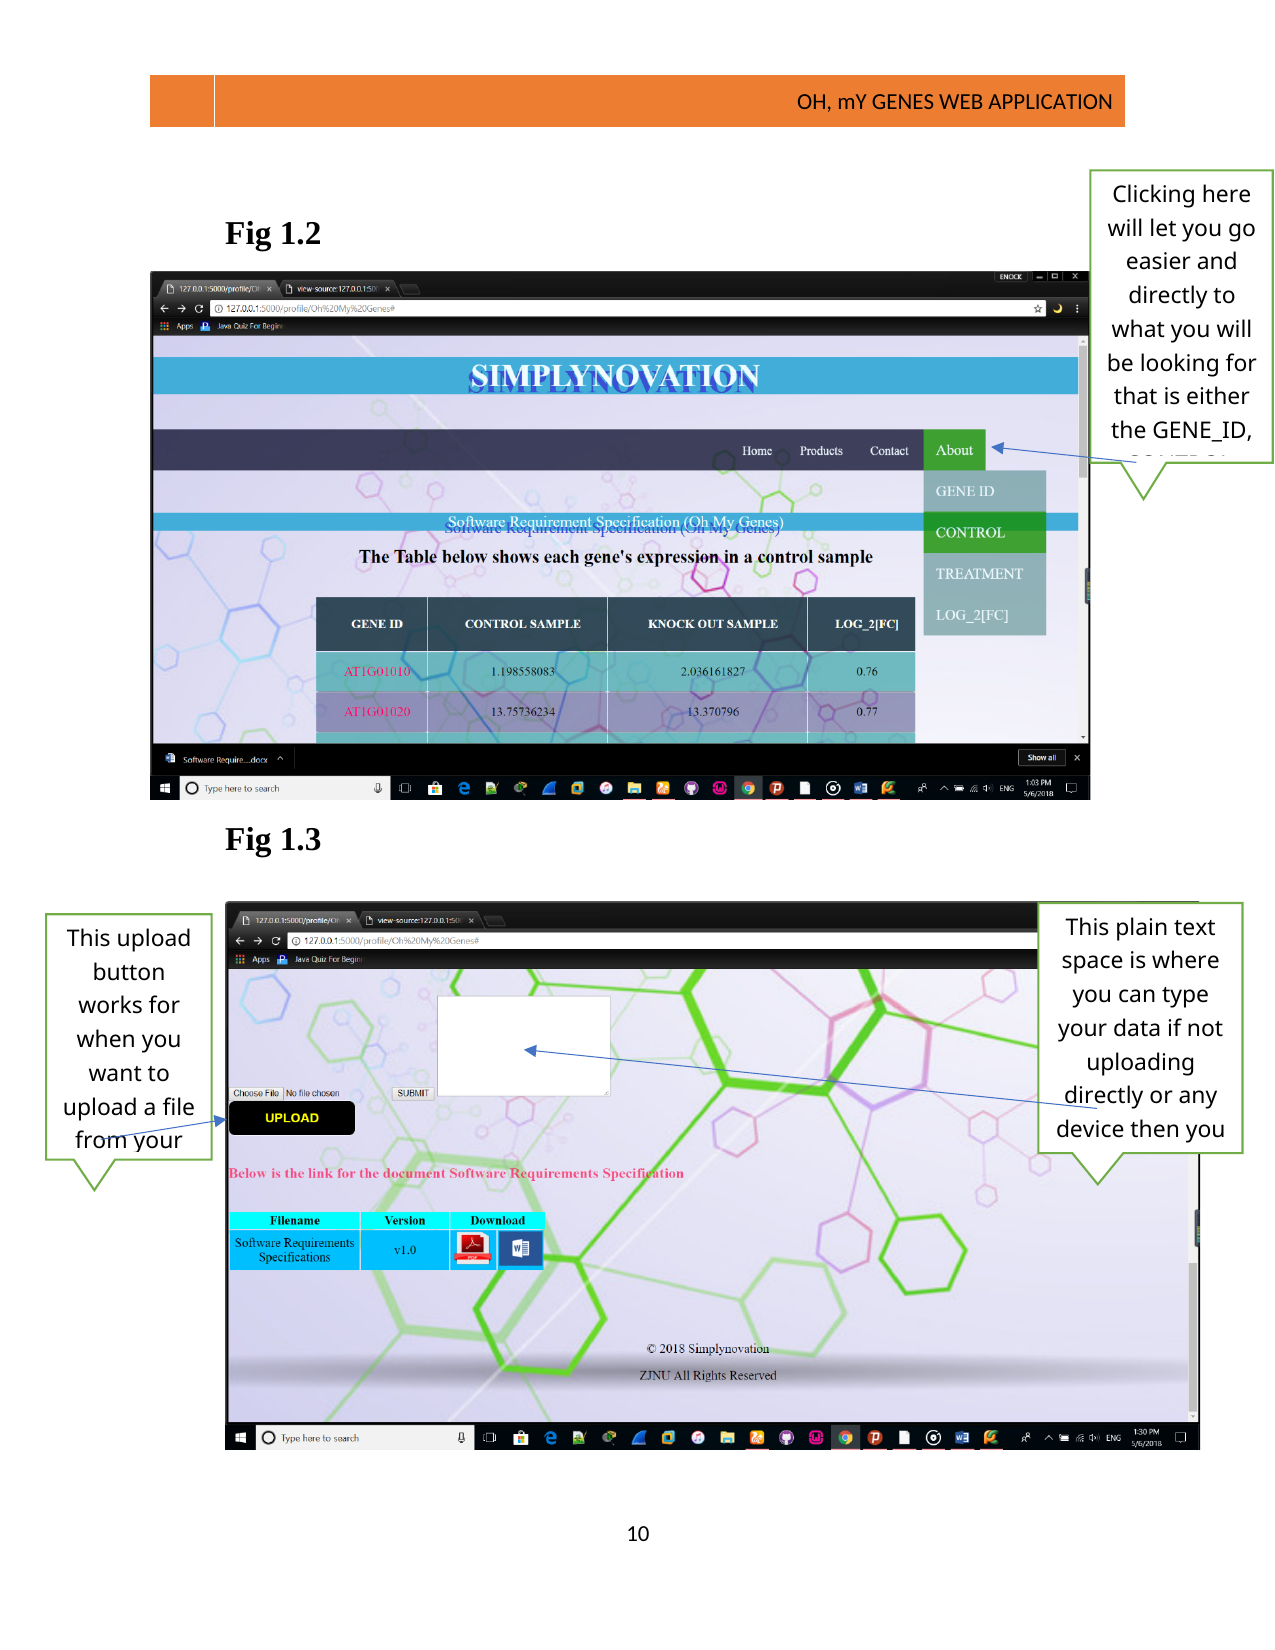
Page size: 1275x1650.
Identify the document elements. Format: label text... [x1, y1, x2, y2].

list Fig 1.2 [225, 213, 1089, 251]
picture [150, 271, 1091, 800]
picture [225, 901, 1200, 1450]
list Fig 1.3 [225, 819, 1125, 857]
